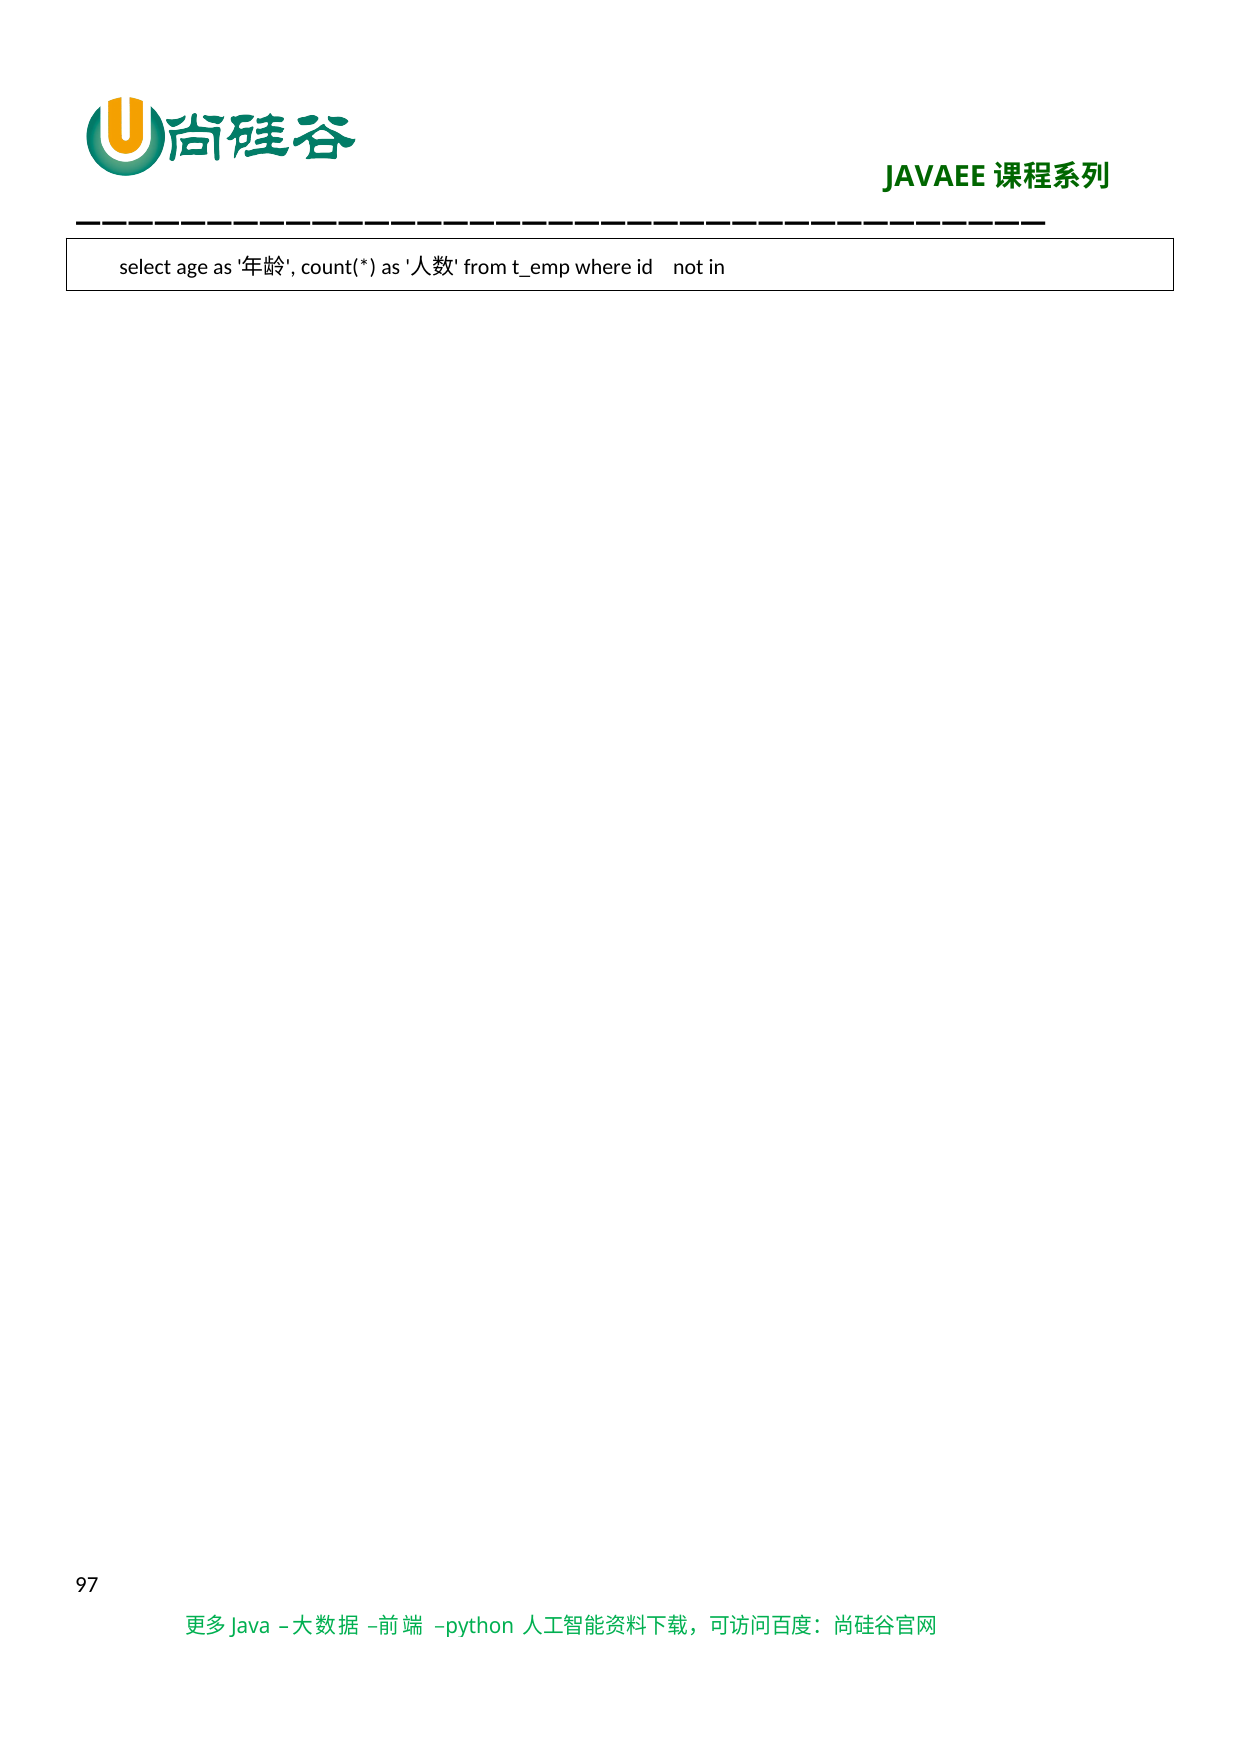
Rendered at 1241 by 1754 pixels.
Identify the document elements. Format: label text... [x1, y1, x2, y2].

picture [86, 97, 356, 176]
table_header select age as '年龄', count(*) as '人数' from t_emp where id not in [67, 239, 1173, 290]
